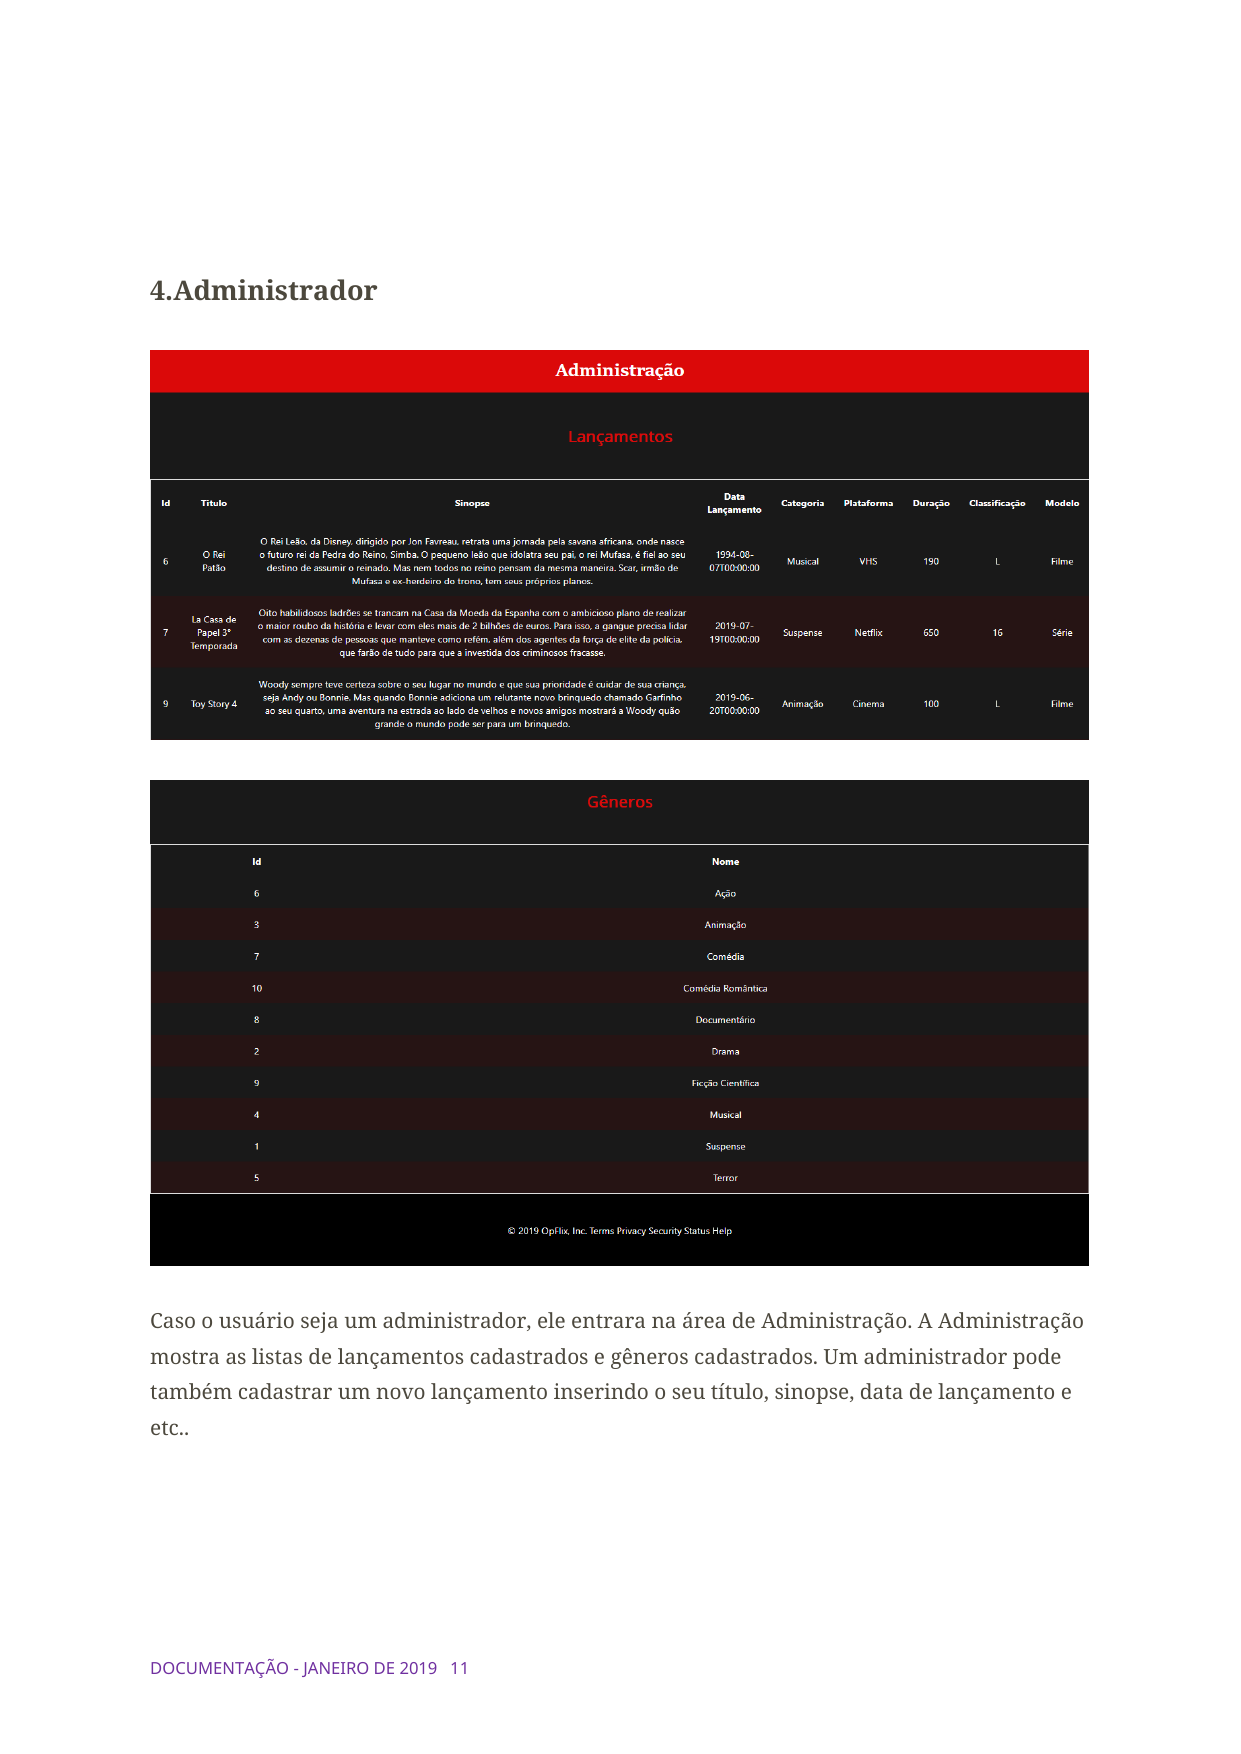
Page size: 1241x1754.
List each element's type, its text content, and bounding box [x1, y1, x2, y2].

text 4.Administrador [150, 271, 1090, 308]
text Caso o usuário seja um administrador, ele entrara na área de Administração. A Administração mostra as listas de lançamentos cadastrados e gêneros cadastrados. Um administrador pode também cadastrar um novo lançamento inserindo o seu título, sinopse, data de lançamento e etc.. [150, 1306, 1090, 1441]
picture [150, 780, 1089, 1266]
picture [150, 350, 1089, 740]
